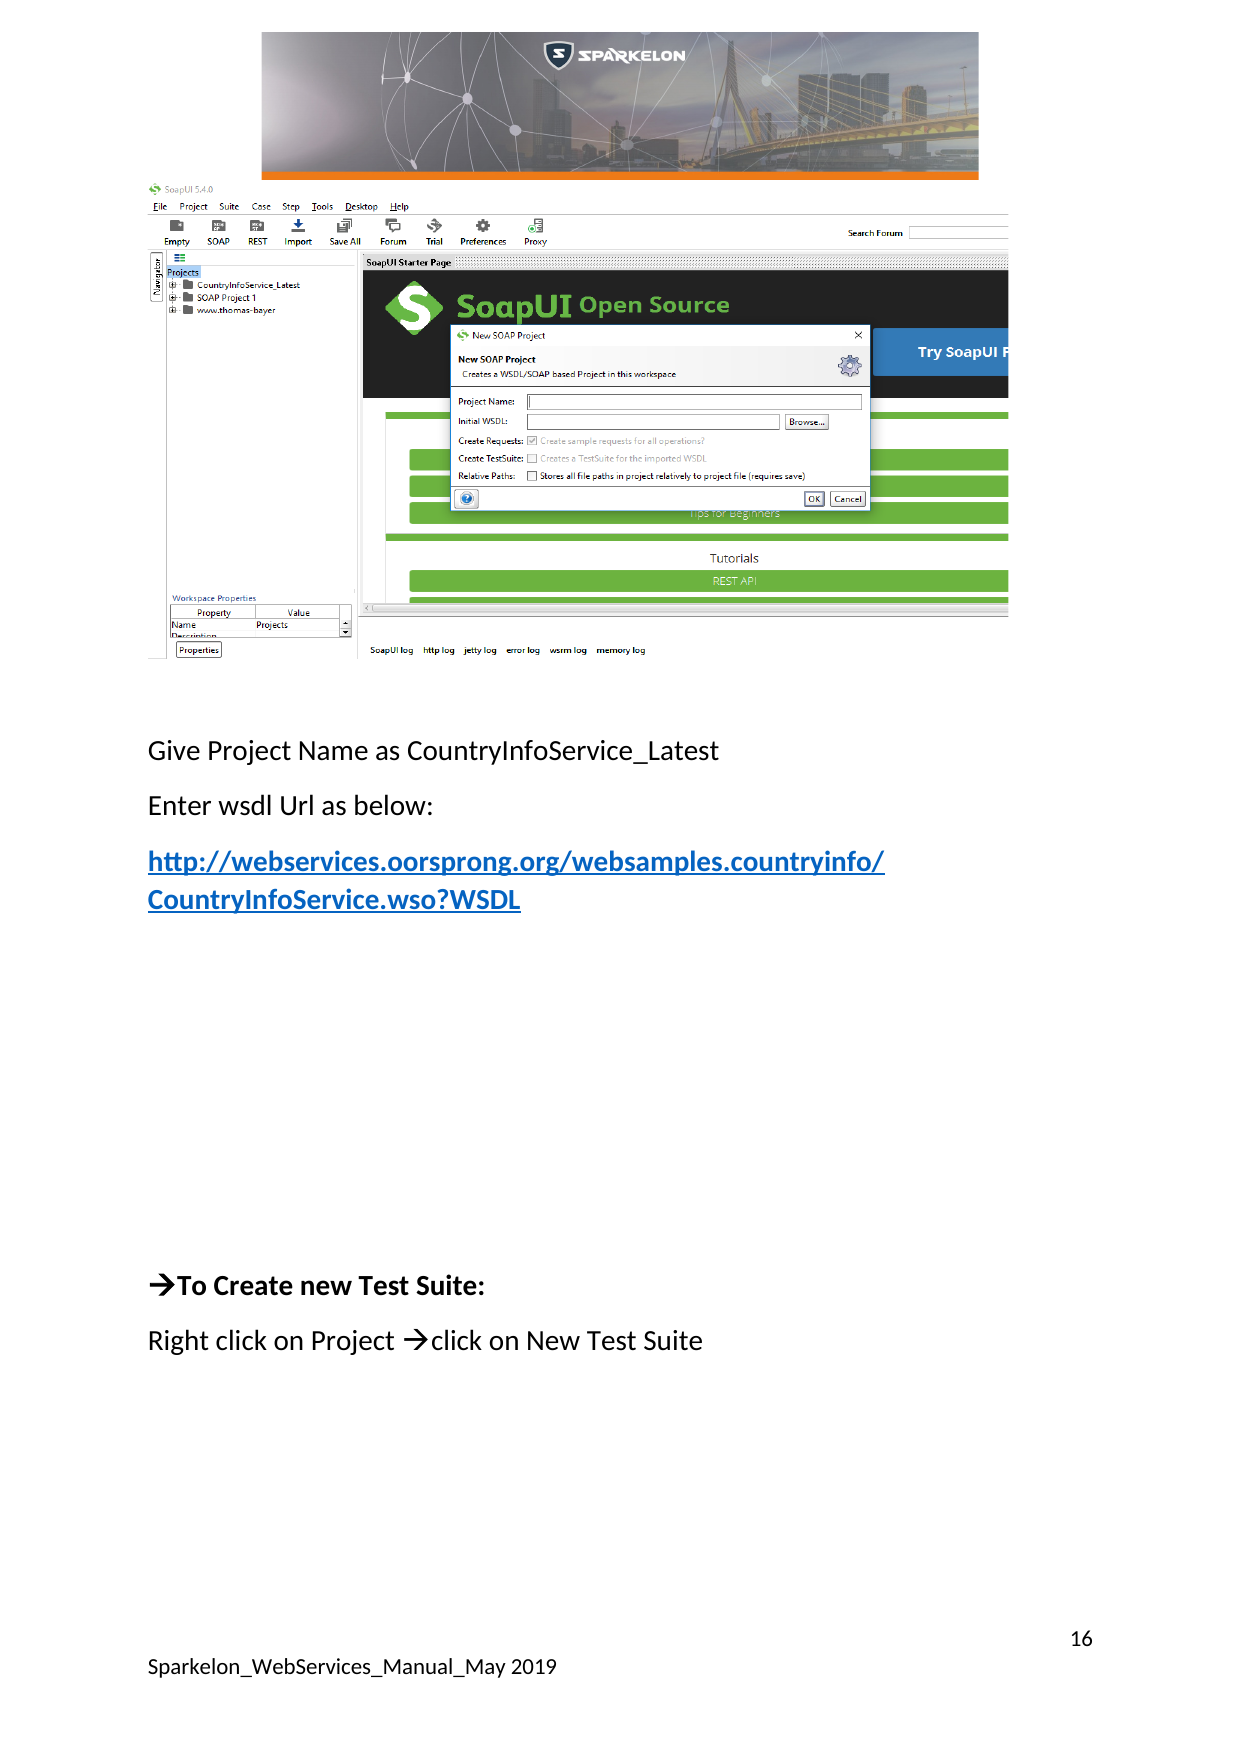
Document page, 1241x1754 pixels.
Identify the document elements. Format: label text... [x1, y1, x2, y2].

picture [147, 181, 1009, 659]
text To Create new Test Suite: [148, 1267, 1093, 1302]
text http://webservices.oorsprong.org/websamples.countryinfo/CountryInfoService.wso?WSDL [148, 843, 1093, 917]
text Right click on Project click on New Test Suite [148, 1322, 1093, 1357]
text Give Project Name as CountryInfoService_Latest [148, 732, 1093, 768]
picture [261, 32, 979, 180]
text Enter wsdl Url as below: [148, 787, 1093, 823]
